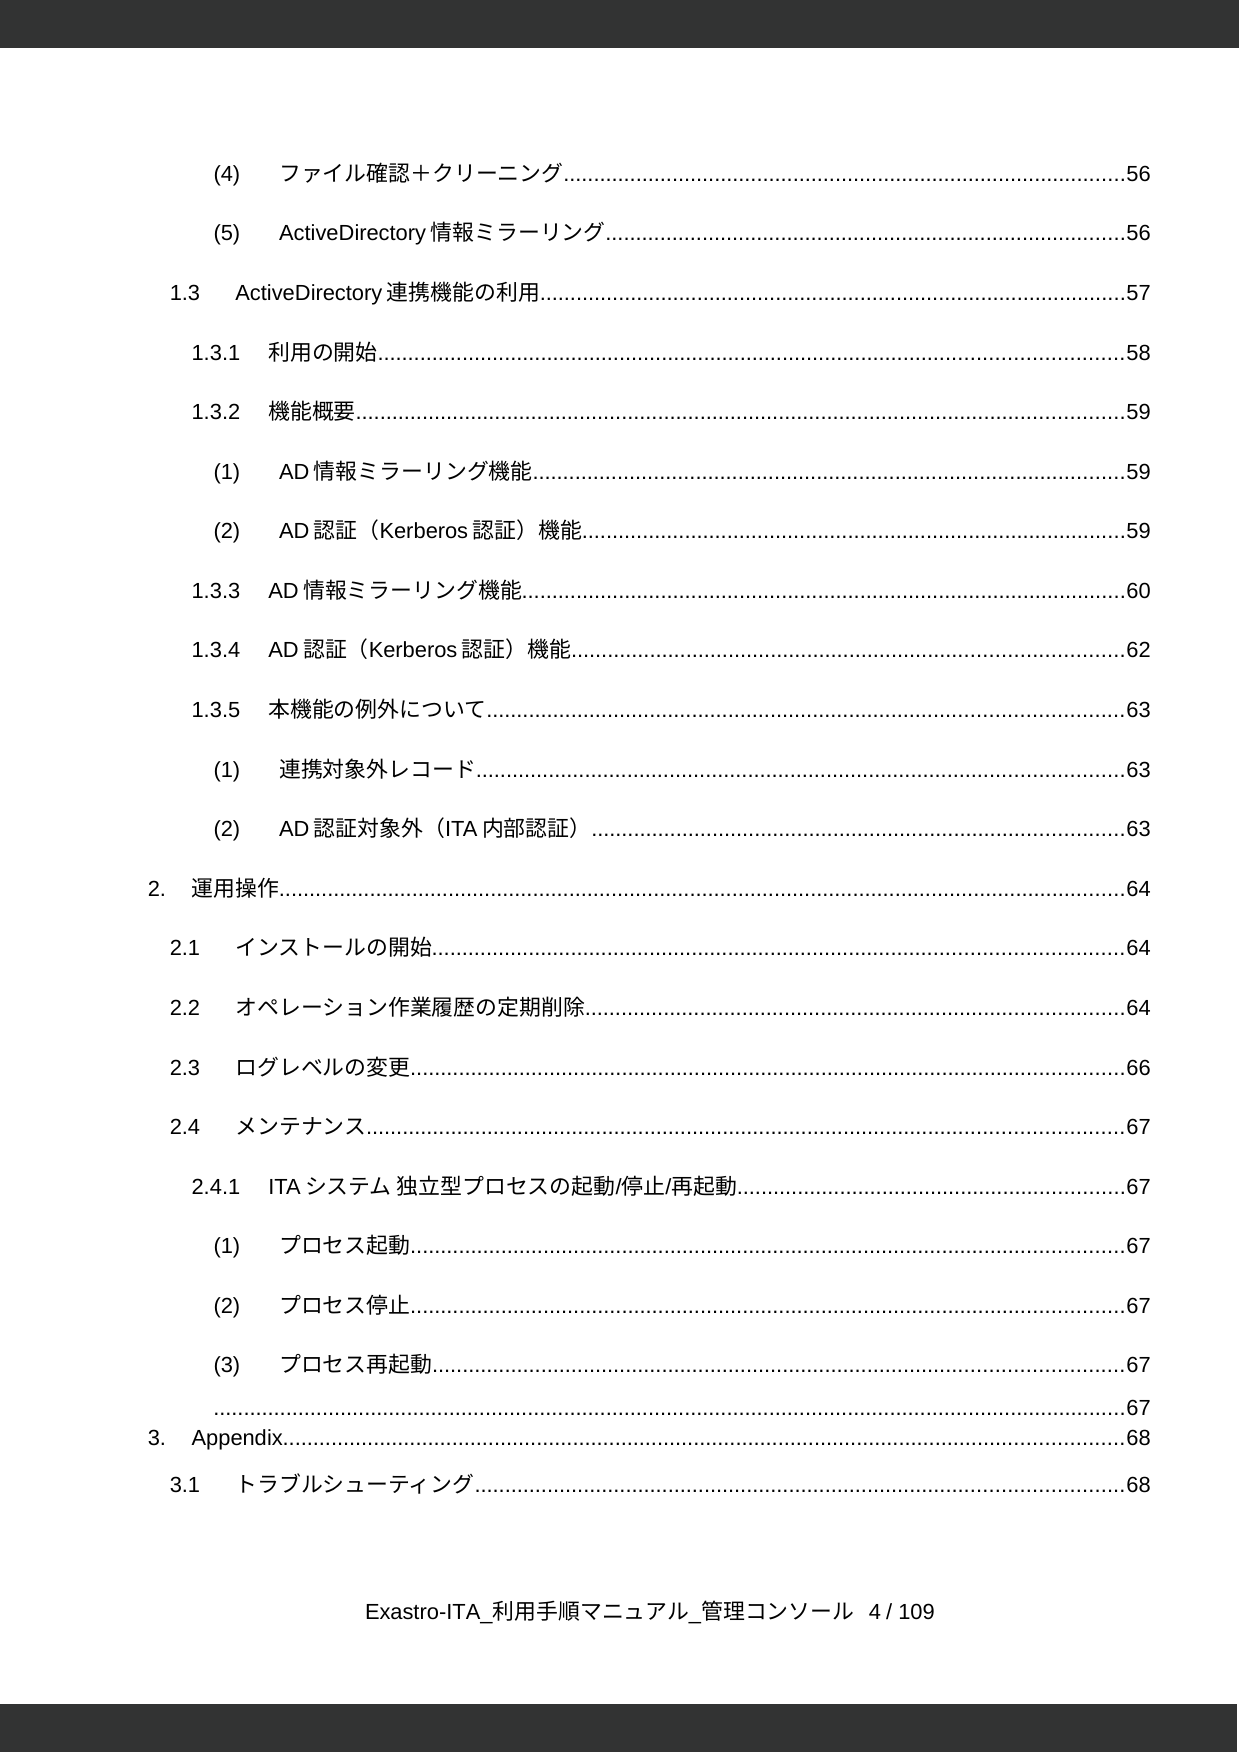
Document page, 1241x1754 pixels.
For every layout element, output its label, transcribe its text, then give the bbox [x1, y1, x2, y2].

text (1) プロセス起動 67 [213, 1214, 1152, 1274]
text 2.2 オペレーション作業履歴の定期削除 64 [169, 976, 1152, 1036]
text 1.3.5 本機能の例外について 63 [191, 678, 1152, 738]
text 2. 運用操作 64 [148, 857, 1152, 916]
text 3.1 トラブルシューティング 68 [169, 1453, 1152, 1512]
picture [0, 1704, 1237, 1752]
text 1.3.4 AD認証（Kerberos認証）機能 62 [191, 618, 1152, 678]
text 67 [213, 1393, 1152, 1423]
text (3) プロセス再起動 67 [213, 1333, 1152, 1393]
text (4) ファイル確認＋クリーニング 56 [213, 142, 1152, 201]
text (1) 連携対象外レコード 63 [213, 738, 1152, 797]
text 1.3.3 AD情報ミラーリング機能 60 [191, 559, 1152, 618]
text 1.3 ActiveDirectory連携機能の利用 57 [169, 261, 1152, 321]
text 1.3.1 利用の開始 58 [191, 321, 1152, 380]
picture [0, 0, 1239, 48]
text 2.4.1 ITAシステム 独立型プロセスの起動/停止/再起動 67 [191, 1155, 1152, 1214]
text (2) プロセス停止 67 [213, 1274, 1152, 1333]
text 1.3.2 機能概要 59 [191, 380, 1152, 440]
text 3. Appendix 68 [148, 1423, 1152, 1453]
text (5) ActiveDirectory情報ミラーリング 56 [213, 201, 1152, 261]
text (1) AD情報ミラーリング機能 59 [213, 440, 1152, 499]
text (2) AD認証（Kerberos認証）機能 59 [213, 499, 1152, 559]
text 2.3 ログレベルの変更 66 [169, 1036, 1152, 1095]
text (2) AD認証対象外（ITA内部認証） 63 [213, 797, 1152, 857]
text 2.4 メンテナンス 67 [169, 1095, 1152, 1155]
text 2.1 インストールの開始 64 [169, 916, 1152, 976]
